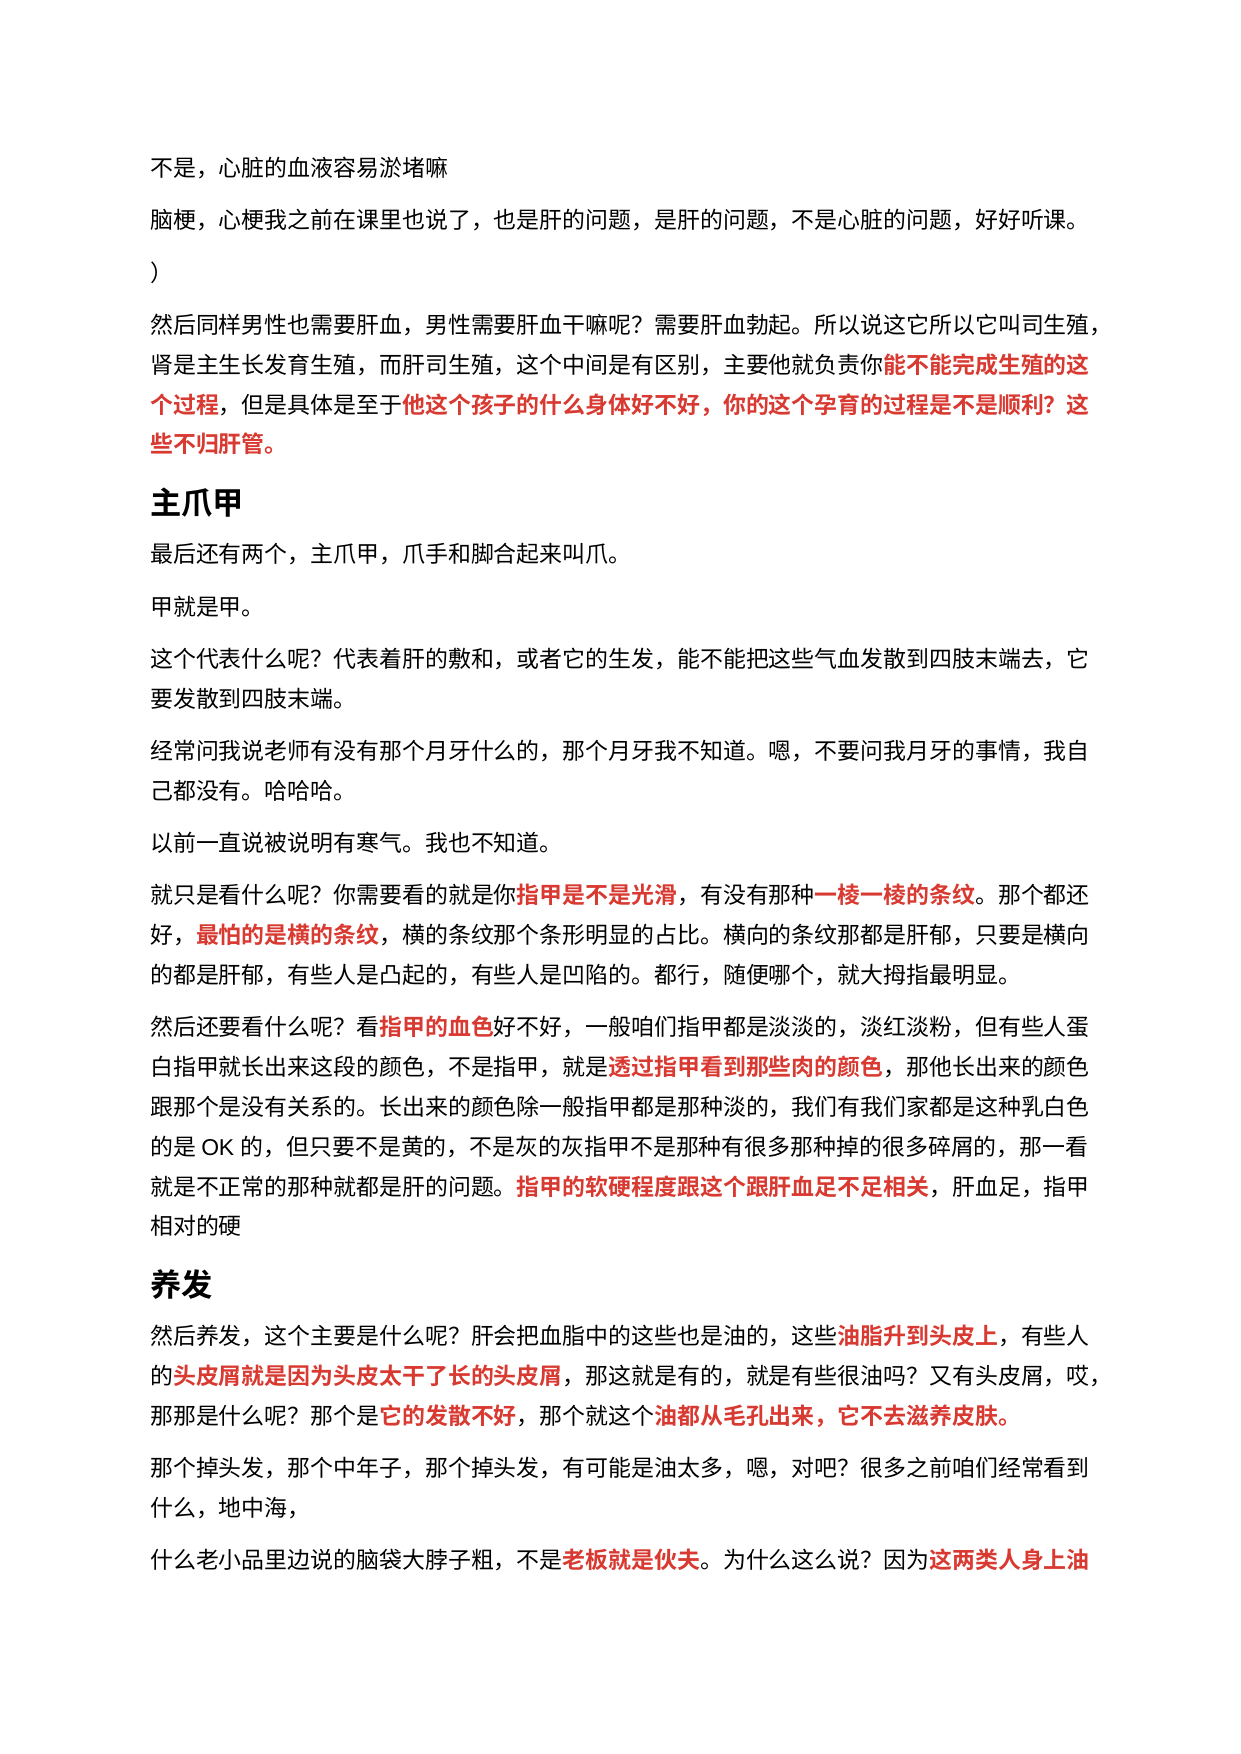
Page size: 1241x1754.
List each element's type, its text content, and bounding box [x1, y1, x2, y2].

text 以前一直说被说明有寒气。我也不知道。 [150, 825, 1090, 858]
text 最后还有两个，主爪甲，爪手和脚合起来叫爪。 [150, 536, 1090, 569]
text 甲就是甲。 [150, 588, 1090, 622]
text ） [150, 254, 1090, 288]
text 那个掉头发，那个中年子，那个掉头发，有可能是油太多，嗯，对吧？很多之前咱们经常看到什么，地中海， [150, 1450, 1090, 1523]
text 然后养发，这个主要是什么呢？肝会把血脂中的这些也是油的，这些油脂升到头皮上，有些人的头皮屑就是因为头皮太干了长的头皮屑，那这就是有的，就是有些很油吗？又有头皮屑，哎，那那是什么呢？那个是它的发散不好，那个就这个油都从毛孔出来，它不去滋养皮肤。 [150, 1318, 1090, 1431]
text 然后还要看什么呢？看指甲的血色好不好，一般咱们指甲都是淡淡的，淡红淡粉，但有些人蛋白指甲就长出来这段的颜色，不是指甲，就是透过指甲看到那些肉的颜色，那他长出来的颜色跟那个是没有关系的。长出来的颜色除一般指甲都是那种淡的，我们有我们家都是这种乳白色的是 OK 的，但只要不是黄的，不是灰的灰指甲不是那种有很多那种掉的很多碎屑的，那一看就是不正常的那种就都是肝的问题。指甲的软硬程度跟这个跟肝血足不足相关，肝血足，指甲相对的硬 [150, 1009, 1090, 1241]
text 不是，心脏的血液容易淤堵嘛 [150, 150, 1090, 183]
text 这个代表什么呢？代表着肝的敷和，或者它的生发，能不能把这些气血发散到四肢末端去，它要发散到四肢末端。 [150, 641, 1090, 714]
text 经常问我说老师有没有那个月牙什么的，那个月牙我不知道。嗯，不要问我月牙的事情，我自己都没有。哈哈哈。 [150, 733, 1090, 806]
text 脑梗，心梗我之前在课里也说了，也是肝的问题，是肝的问题，不是心脏的问题，好好听课。 [150, 202, 1090, 236]
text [150, 1542, 1090, 1575]
text 然后同样男性也需要肝血，男性需要肝血干嘛呢？需要肝血勃起。所以说这它所以它叫司生殖，肾是主生长发育生殖，而肝司生殖，这个中间是有区别，主要他就负责你能不能完成生殖的这个过程，但是具体是至于他这个孩子的什么身体好不好，你的这个孕育的过程是不是顺利？这些不归肝管。 [150, 307, 1090, 459]
text 就只是看什么呢？你需要看的就是你指甲是不是光滑，有没有那种一棱一棱的条纹。那个都还好，最怕的是横的条纹，横的条纹那个条形明显的占比。横向的条纹那都是肝郁，只要是横向的都是肝郁，有些人是凸起的，有些人是凹陷的。都行，随便哪个，就大拇指最明显。 [150, 877, 1090, 990]
